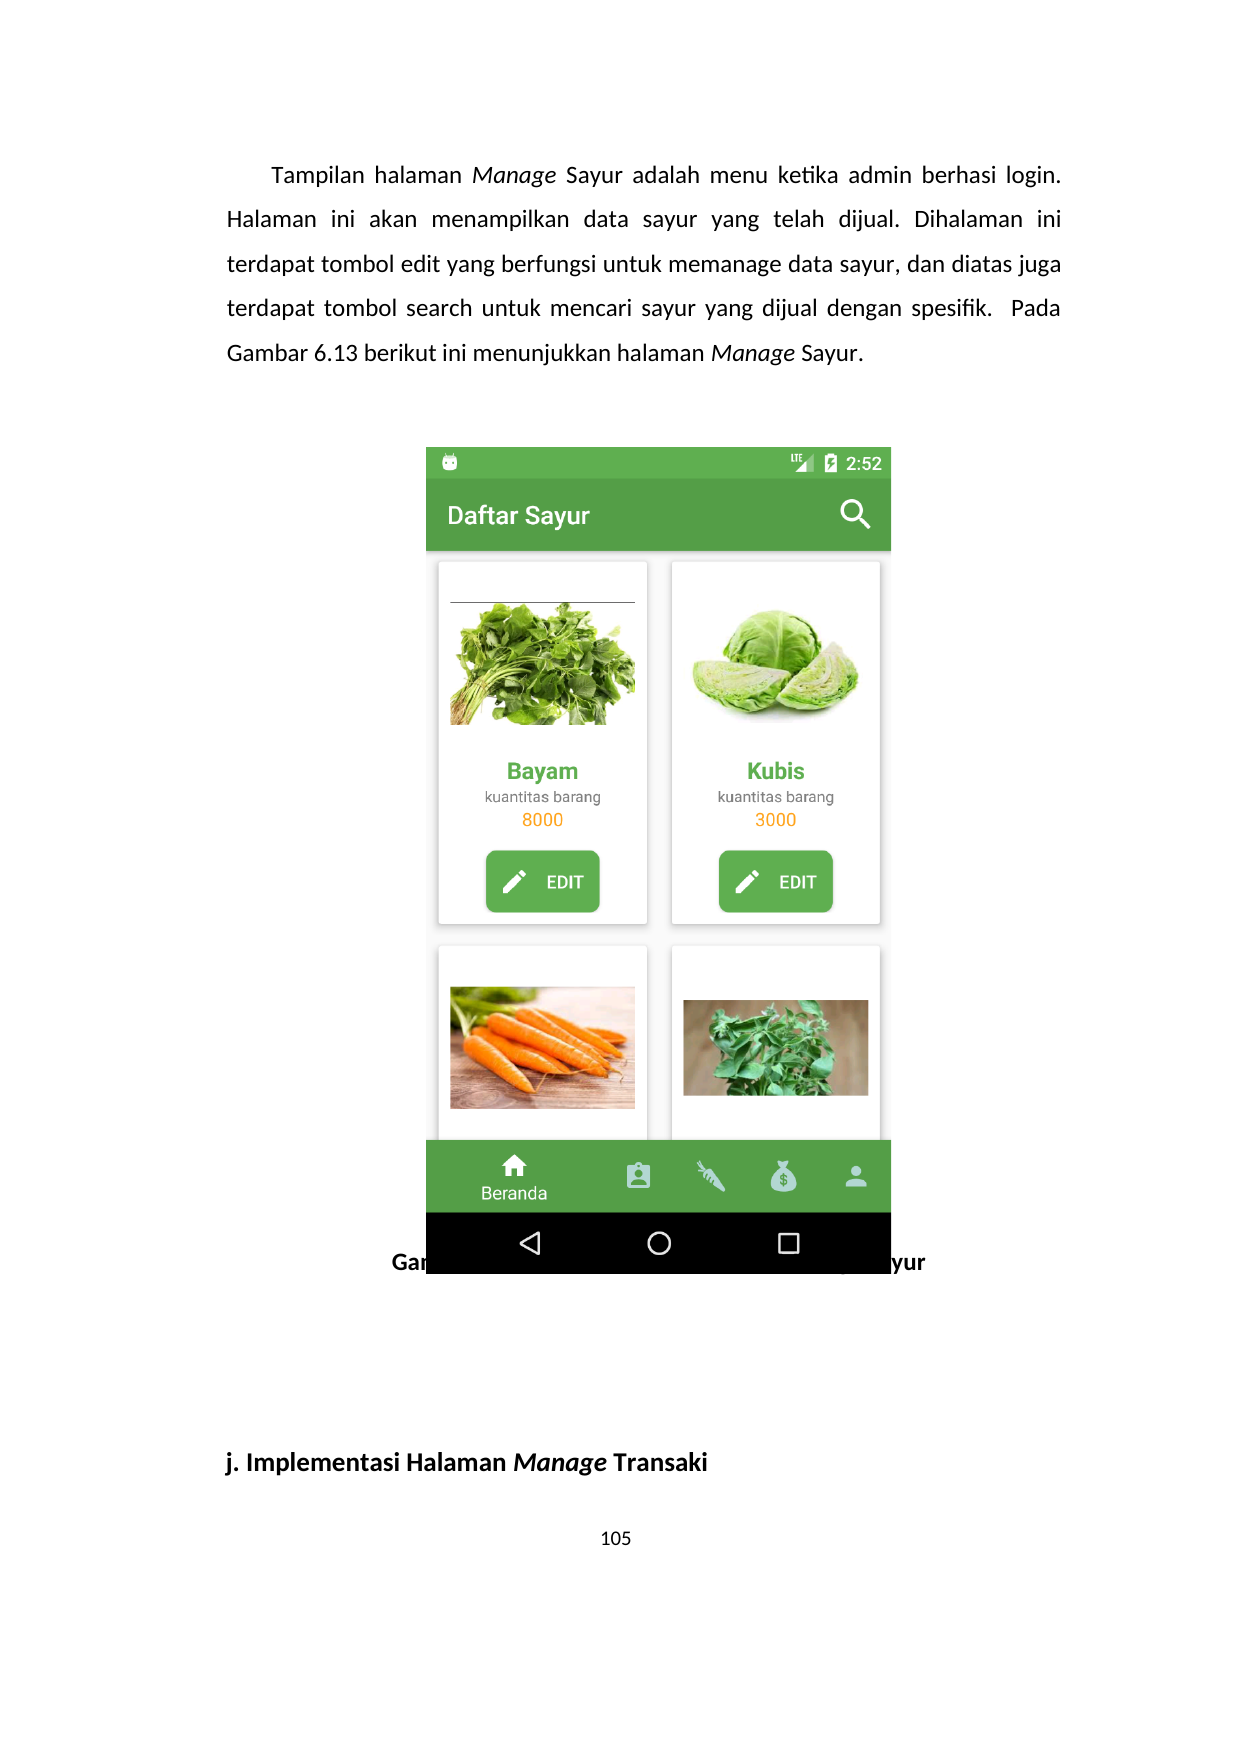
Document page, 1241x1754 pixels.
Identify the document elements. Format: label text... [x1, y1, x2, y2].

subtitle Gambar 6.13 Implementasi Halaman Manage Sayur [226, 1246, 1092, 1277]
text Tampilan halaman Manage Sayur adalah menu ketika admin berhasi login. Halaman ini akan menampilkan data sayur yang telah dijual. Dihalaman ini terdapat tombol edit yang berfungsi untuk memanage data sayur, dan diatas juga terdapat tombol search untuk mencari sayur yang dijual dengan spesifik. Pada Gambar 6.13 berikut ini menunjukkan halaman Manage Sayur. [227, 159, 1062, 367]
picture [426, 447, 892, 1246]
text j. Implementasi Halaman Manage Transaki [226, 1445, 1090, 1478]
